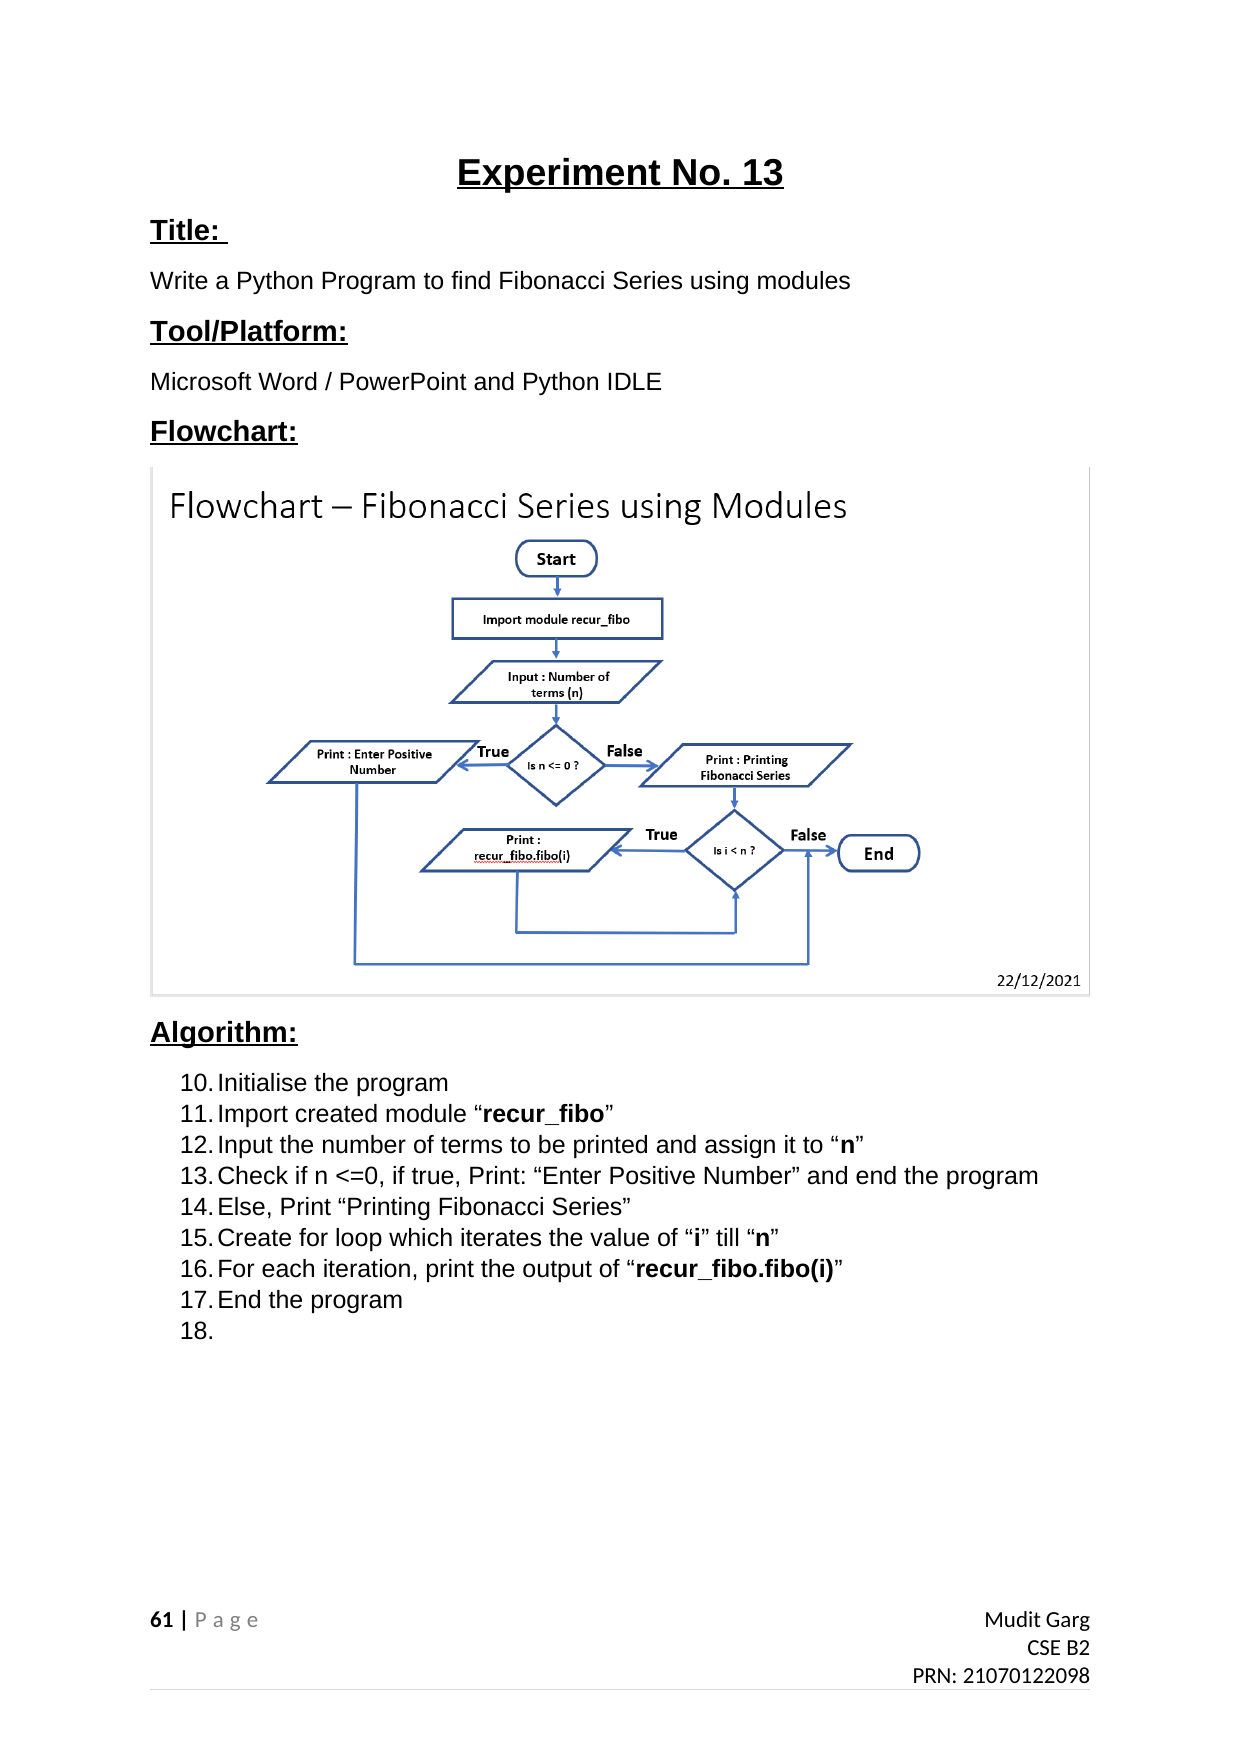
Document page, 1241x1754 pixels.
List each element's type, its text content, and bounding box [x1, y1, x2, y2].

list Check if n <=0, if true, Print: “Enter Positive Number” and end the program [179, 1161, 1090, 1190]
picture [150, 467, 1091, 997]
list Import created module “recur_fibo” [179, 1099, 1090, 1128]
text Tool/Platform: [150, 314, 1090, 347]
text Algorithm: [150, 1015, 1090, 1049]
list Initialise the program [179, 1068, 1090, 1097]
list Else, Print “Printing Fibonacci Series” [179, 1192, 1090, 1221]
text Flowchart: [150, 414, 1090, 448]
text Write a Python Program to find Fibonacci Series using modules [150, 266, 1090, 295]
text Experiment No. 13 [150, 150, 1090, 193]
list Create for loop which iterates the value of “i” till “n” [179, 1223, 1090, 1252]
list For each iteration, print the output of “recur_fibo.fibo(i)” [179, 1254, 1090, 1283]
list End the program [179, 1285, 1090, 1314]
text Title: [150, 213, 1090, 247]
list Input the number of terms to be printed and assign it to “n” [179, 1130, 1090, 1159]
text Microsoft Word / PowerPoint and Python IDLE [150, 367, 1090, 395]
